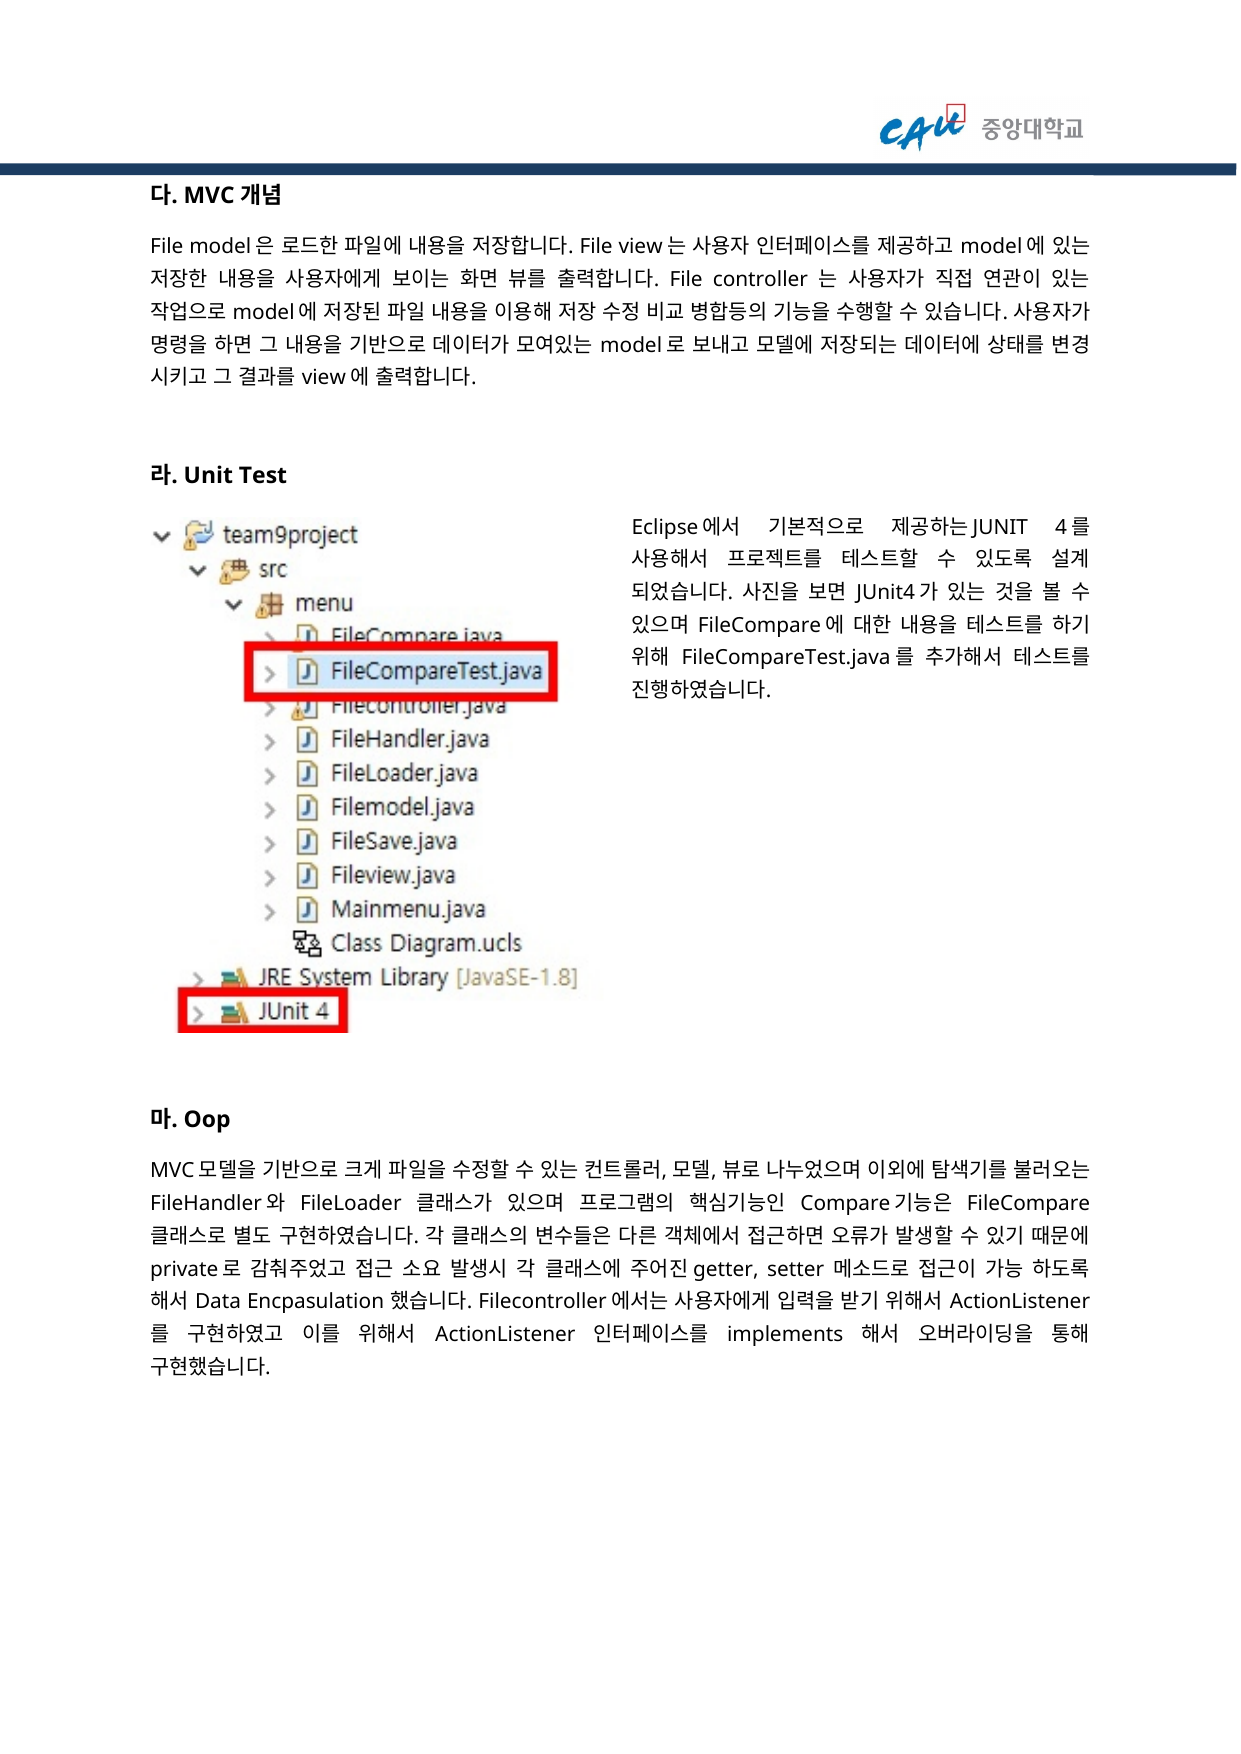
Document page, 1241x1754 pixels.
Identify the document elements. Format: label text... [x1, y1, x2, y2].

text 다. MVC 개념 [150, 177, 1090, 211]
text 마. Oop [150, 1101, 1090, 1134]
text 라. Unit Test [150, 457, 1090, 491]
text Eclipse에서 기본적으로 제공하는JUNIT 4를 사용해서 프로젝트를 테스트할 수 있도록 설계 되었습니다. 사진을 보면 JUnit4가 있는 것을 볼 수 있으며 FileCompare에 대한 내용을 테스트를 하기 위해 FileCompareTest.java를 추가해서 테스트를 진행하였습니다. [150, 510, 1090, 704]
text File model은 로드한 파일에 내용을 저장합니다. File view는 사용자 인터페이스를 제공하고 model에 있는 저장한 내용을 사용자에게 보이는 화면 뷰를 출력합니다. File controller 는 사용자가 직접 연관이 있는 작업으로 model에 저장된 파일 내용을 이용해 저장 수정 비교 병합등의 기능을 수행할 수 있습니다. 사용자가 명령을 하면 그 내용을 기반으로 데이터가 모여있는 model로 보내고 모델에 저장되는 데이터에 상태를 변경 시키고 그 결과를 view에 출력합니다. [150, 230, 1090, 391]
text MVC모델을 기반으로 크게 파일을 수정할 수 있는 컨트롤러, 모델, 뷰로 나누었으며 이외에 탐색기를 불러오는 FileHandler와 FileLoader 클래스가 있으며 프로그램의 핵심기능인 Compare기능은 FileCompare 클래스로 별도 구현하였습니다. 각 클래스의 변수들은 다른 객체에서 접근하면 오류가 발생할 수 있기 때문에 private로 감춰주었고 접근 소요 발생시 각 클래스에 주어진getter, setter 메소드로 접근이 가능 하도록 해서 Data Encpasulation 했습니다. Filecontroller에서는 사용자에게 입력을 받기 위해서 ActionListener를 구현하였고 이를 위해서 ActionListener 인터페이스를 implements 해서 오버라이딩을 통해 구현했습니다. [150, 1154, 1090, 1380]
picture [873, 96, 1091, 159]
picture [150, 517, 613, 1033]
